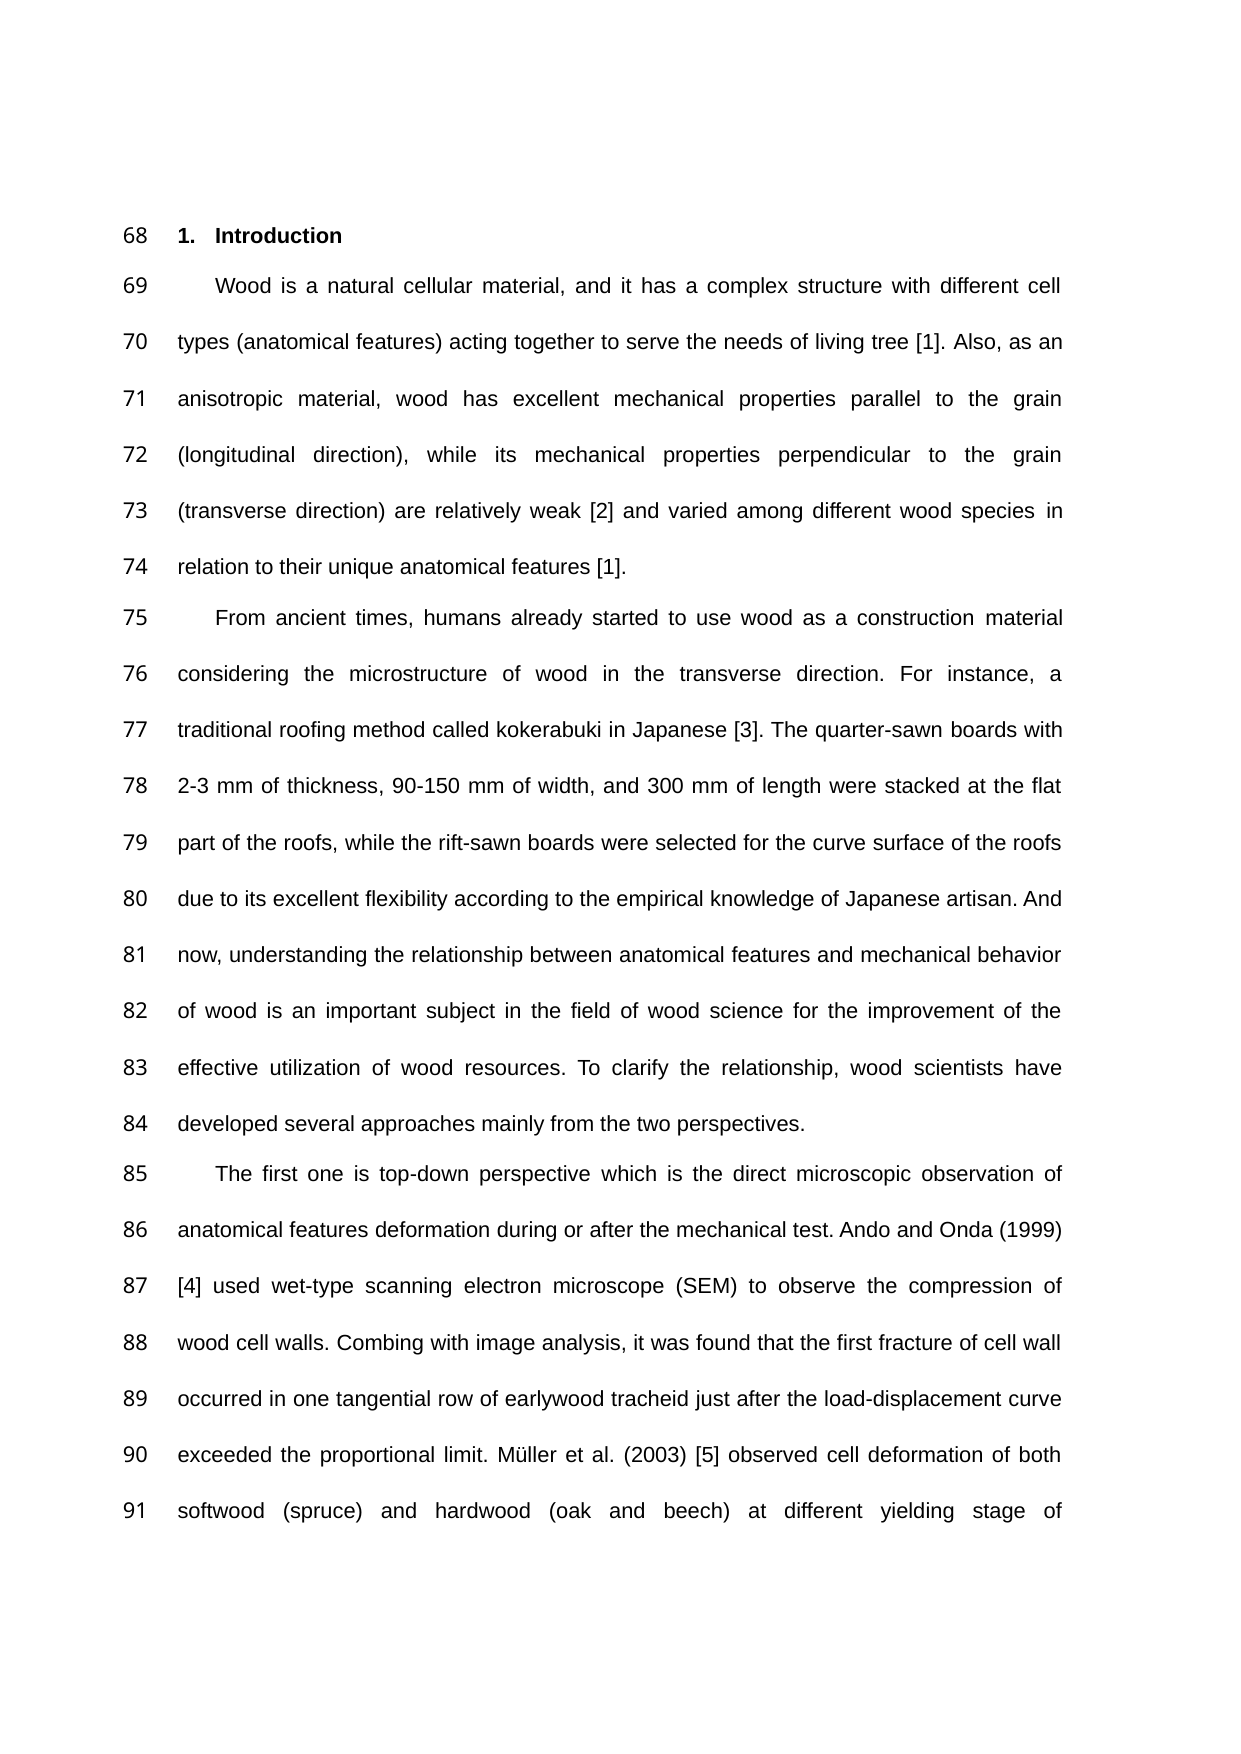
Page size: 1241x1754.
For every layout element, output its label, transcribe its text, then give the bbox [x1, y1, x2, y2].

list Introduction [177, 217, 1063, 254]
text Wood is a natural cellular material, and it has a complex structure with different cell types (anatomical features) acting together to serve the needs of living tree [1]. Also, as an anisotropic material, wood has excellent mechanical properties parallel to the grain (longitudinal direction), while its mechanical properties perpendicular to the grain (transverse direction) are relatively weak [2] and varied among different wood species in relation to their unique anatomical features [1]. [177, 267, 1063, 586]
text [177, 1154, 1063, 1529]
text From ancient times, humans already started to use wood as a construction material considering the microstructure of wood in the transverse direction. For instance, a traditional roofing method called kokerabuki in Japanese [3]. The quarter-sawn boards with 2-3 mm of thickness, 90-150 mm of width, and 300 mm of length were stacked at the flat part of the roofs, while the rift-sawn boards were selected for the curve surface of the roofs due to its excellent flexibility according to the empirical knowledge of Japanese artisan. And now, understanding the relationship between anatomical features and mechanical behavior of wood is an important subject in the field of wood science for the improvement of the effective utilization of wood resources. To clarify the relationship, wood scientists have developed several approaches mainly from the two perspectives. [177, 598, 1063, 1142]
